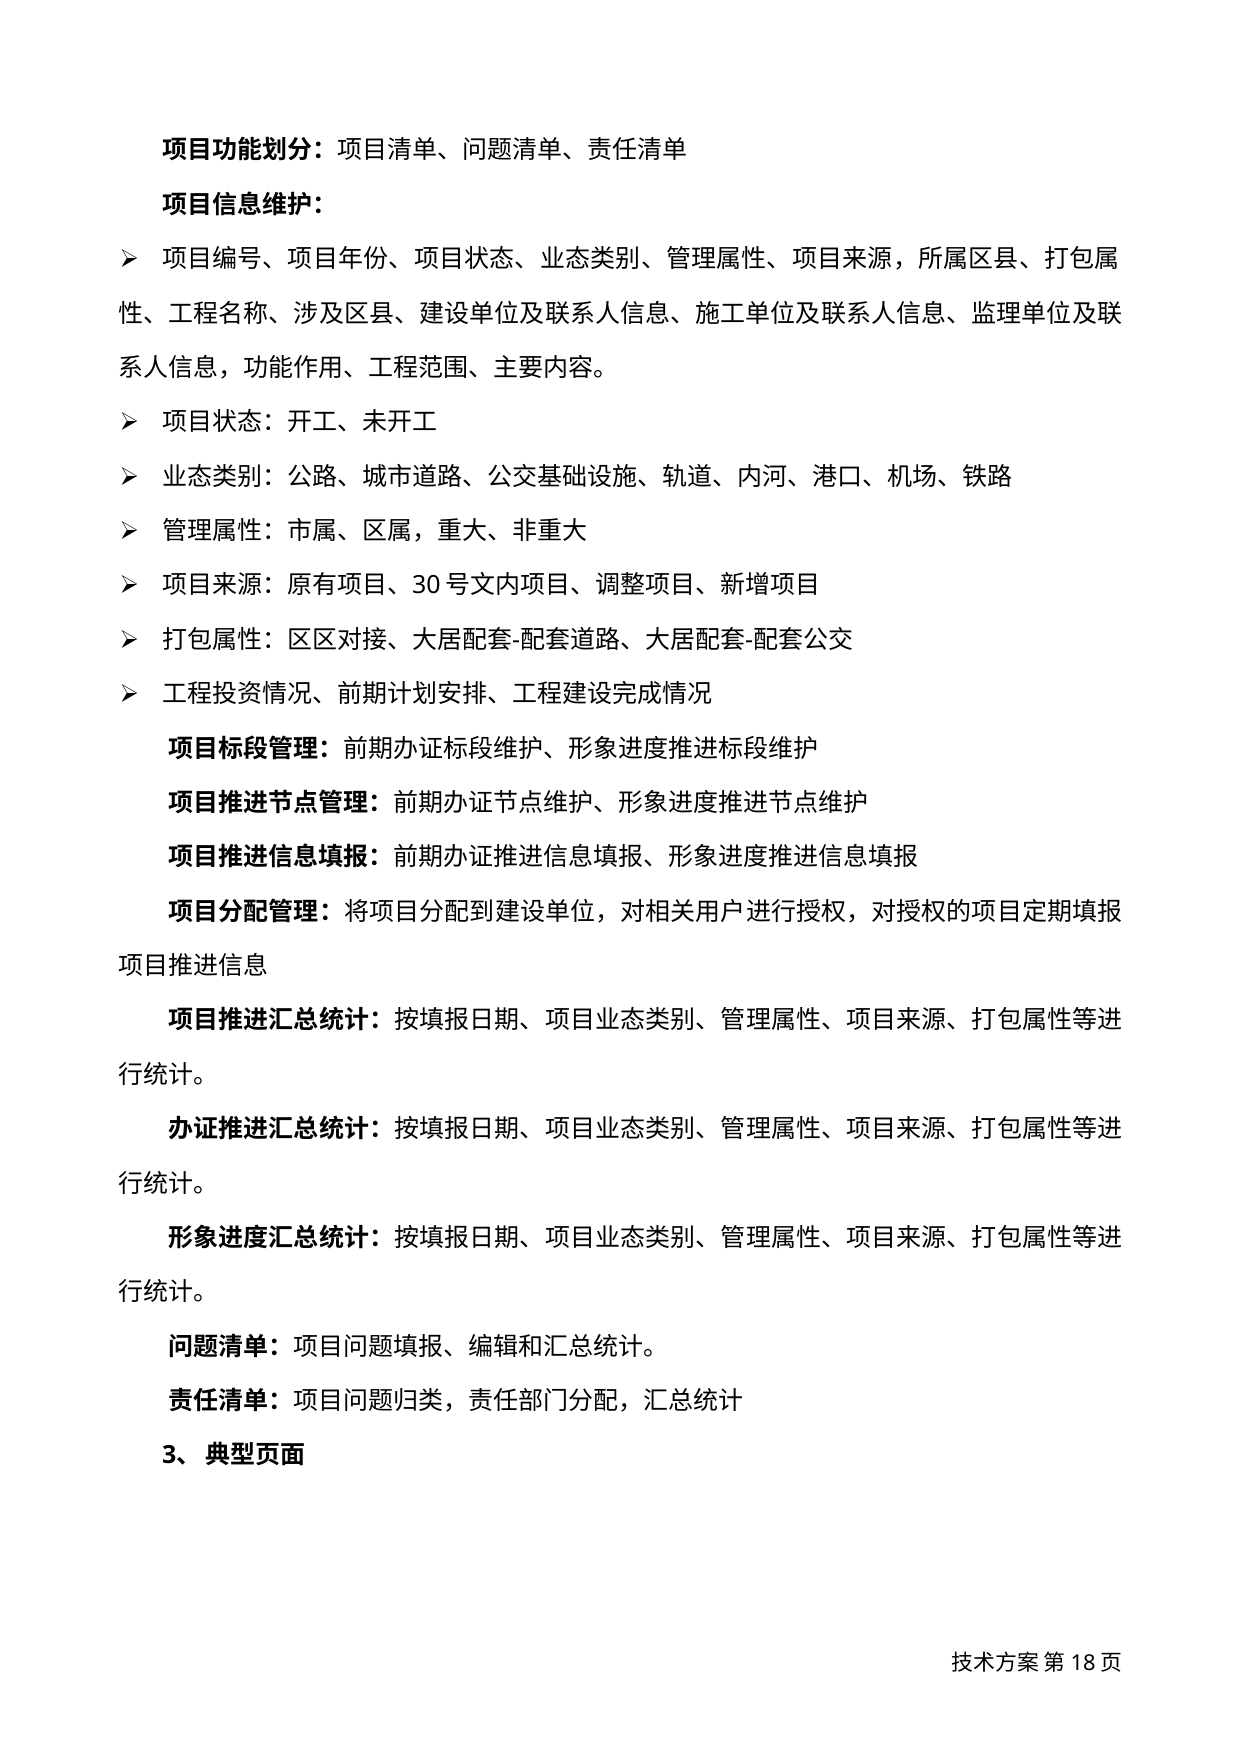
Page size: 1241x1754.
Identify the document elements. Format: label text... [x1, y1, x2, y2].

text 责任清单：项目问题归类，责任部门分配，汇总统计 [118, 1381, 1122, 1417]
text 项目推进信息填报：前期办证推进信息填报、形象进度推进信息填报 [118, 837, 1122, 873]
list 打包属性：区区对接、大居配套-配套道路、大居配套-配套公交 [118, 619, 1122, 656]
list 典型页面 [162, 1435, 1122, 1471]
text 项目功能划分：项目清单、问题清单、责任清单 [162, 130, 1122, 166]
text 项目推进节点管理：前期办证节点维护、形象进度推进节点维护 [118, 782, 1122, 819]
list 管理属性：市属、区属，重大、非重大 [118, 511, 1122, 547]
text 项目标段管理：前期办证标段维护、形象进度推进标段维护 [118, 728, 1122, 764]
list 业态类别：公路、城市道路、公交基础设施、轨道、内河、港口、机场、铁路 [118, 456, 1122, 492]
text 项目信息维护： [162, 184, 1122, 221]
list 项目编号、项目年份、项目状态、业态类别、管理属性、项目来源，所属区县、打包属性、工程名称、涉及区县、建设单位及联系人信息、施工单位及联系人信息、监理单位及联系人信息，功能作用、工程范围、主要内容。 [118, 239, 1122, 384]
list 工程投资情况、前期计划安排、工程建设完成情况 [118, 674, 1122, 710]
text 项目分配管理：将项目分配到建设单位，对相关用户进行授权，对授权的项目定期填报项目推进信息 [118, 891, 1122, 982]
text 办证推进汇总统计：按填报日期、项目业态类别、管理属性、项目来源、打包属性等进行统计。 [118, 1109, 1122, 1199]
list 项目来源：原有项目、30号文内项目、调整项目、新增项目 [118, 565, 1122, 601]
list 项目状态：开工、未开工 [118, 402, 1122, 438]
text 问题清单：项目问题填报、编辑和汇总统计。 [118, 1326, 1122, 1362]
text 形象进度汇总统计：按填报日期、项目业态类别、管理属性、项目来源、打包属性等进行统计。 [118, 1217, 1122, 1308]
text 项目推进汇总统计：按填报日期、项目业态类别、管理属性、项目来源、打包属性等进行统计。 [118, 1000, 1122, 1091]
